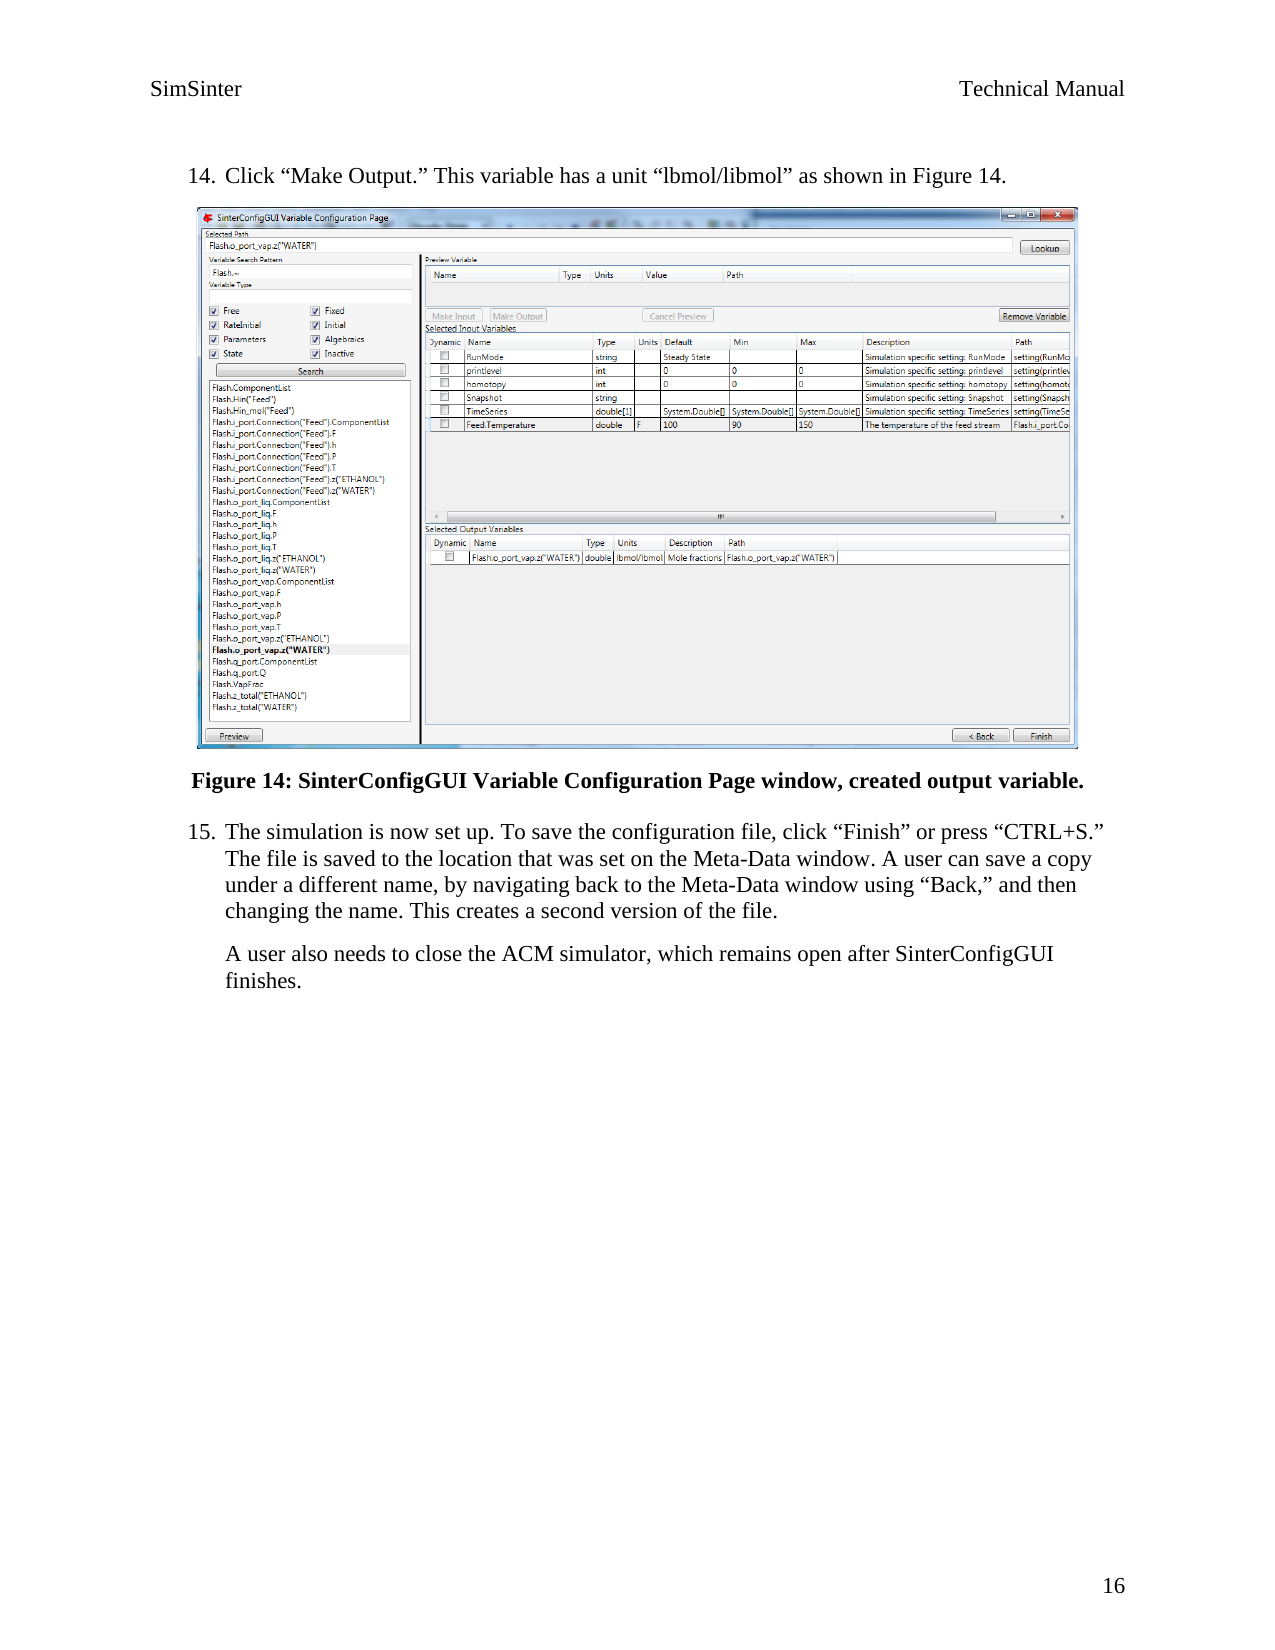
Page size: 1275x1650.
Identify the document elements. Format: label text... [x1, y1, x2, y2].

list The simulation is now set up. To save the configuration file, click “Finish” or press “CTRL+S.” The file is saved to the location that was set on the Meta-Data window. A user can save a copy under a different name, by navigating back to the Meta-Data window using “Back,” and then changing the name. This creates a second version of the file. [187, 818, 1125, 924]
picture [196, 207, 1079, 749]
text Figure 14: SinterConfigGUI Variable Configuration Page window, created output variable. [150, 767, 1125, 793]
list Click “Make Output.” This variable has a unit “lbmol/libmol” as shown in Figure 14. [187, 162, 1125, 189]
text A user also needs to close the ACM simulator, which remains open after SinterConfigGUI finishes. [225, 941, 1125, 993]
